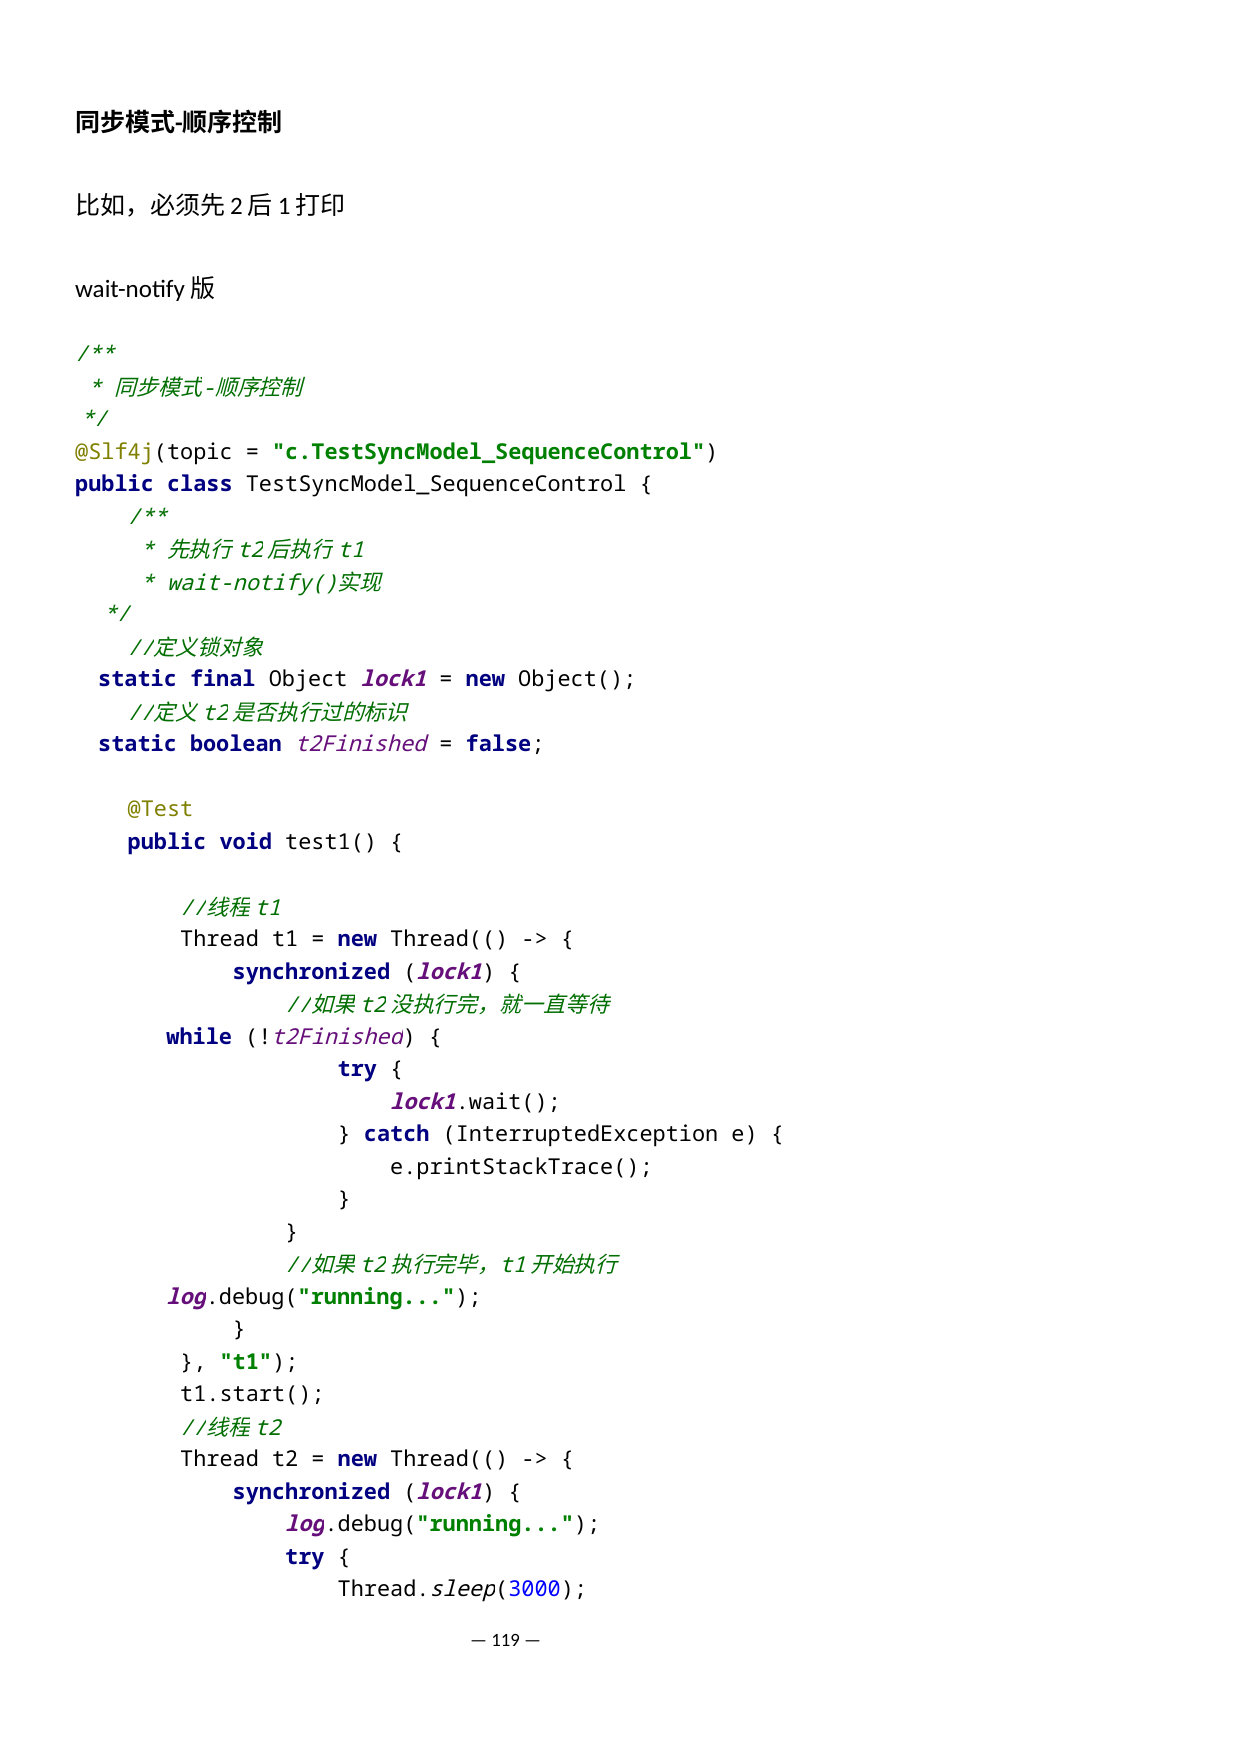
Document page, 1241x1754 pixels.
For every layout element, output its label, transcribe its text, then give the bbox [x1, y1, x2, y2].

text wait-notify版 [75, 254, 1165, 319]
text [75, 337, 1165, 1604]
text 比如，必须先2后1打印 [75, 171, 1165, 236]
list 同步模式-顺序控制 [75, 88, 1165, 153]
